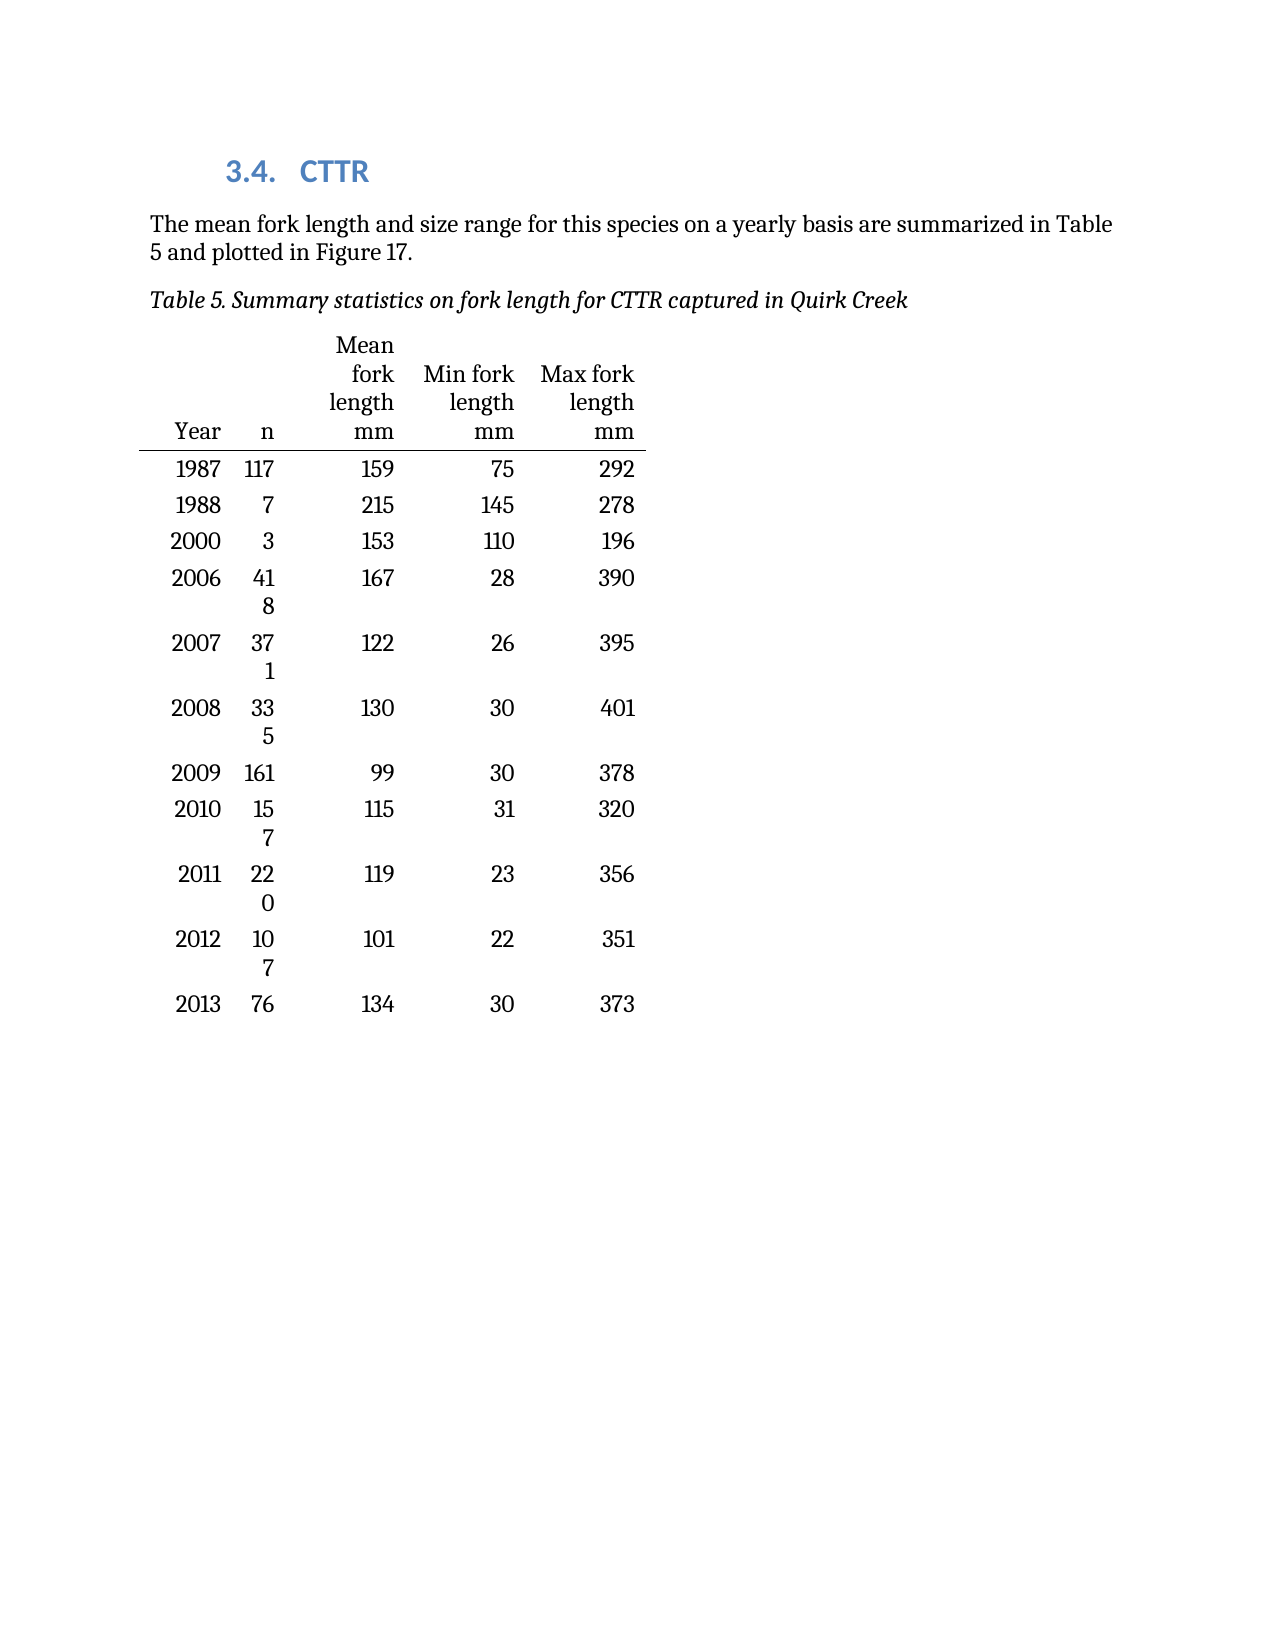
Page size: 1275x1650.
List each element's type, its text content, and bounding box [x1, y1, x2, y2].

table_cell 117 [232, 451, 285, 487]
table_cell 351 [526, 921, 646, 986]
table_cell 167 [285, 560, 406, 625]
table_cell 418 [232, 560, 285, 625]
table_cell 122 [285, 625, 406, 690]
table_cell 378 [526, 755, 646, 791]
table_cell 2009 [139, 755, 232, 791]
table_cell 130 [285, 690, 406, 755]
table_cell 23 [406, 856, 526, 921]
table_cell 101 [285, 921, 406, 986]
table_cell 401 [526, 690, 646, 755]
table_cell 161 [232, 755, 285, 791]
table_cell 292 [526, 451, 646, 487]
subtitle CTTR [225, 150, 1125, 191]
table_cell 2007 [139, 625, 232, 690]
table_cell 335 [232, 690, 285, 755]
table_cell 30 [406, 690, 526, 755]
table_cell 373 [526, 986, 646, 1022]
table_cell 159 [285, 451, 406, 487]
table_cell 153 [285, 524, 406, 560]
table_cell 1988 [139, 487, 232, 523]
table_cell 30 [406, 755, 526, 791]
table_cell 278 [526, 487, 646, 523]
table_cell 2013 [139, 986, 232, 1022]
table_cell 30 [406, 986, 526, 1022]
text The mean fork length and size range for this species on a yearly basis are summarized in Table 5 and plotted in Figure 17. [150, 209, 1125, 267]
table_cell 145 [406, 487, 526, 523]
table_cell 134 [285, 986, 406, 1022]
table_cell 26 [406, 625, 526, 690]
table_cell 356 [526, 856, 646, 921]
table_cell 2011 [139, 856, 232, 921]
table_cell 76 [232, 986, 285, 1022]
table_cell 110 [406, 524, 526, 560]
table_cell 2000 [139, 524, 232, 560]
table_cell 22 [406, 921, 526, 986]
table_cell 157 [232, 791, 285, 856]
table_header n [232, 327, 285, 449]
table_cell 115 [285, 791, 406, 856]
table_cell 7 [232, 487, 285, 523]
table_cell 3 [232, 524, 285, 560]
table_cell 119 [285, 856, 406, 921]
table_cell 220 [232, 856, 285, 921]
table_cell 75 [406, 451, 526, 487]
table_header Min fork length mm [406, 327, 526, 449]
table_cell 395 [526, 625, 646, 690]
table_cell 2006 [139, 560, 232, 625]
table_cell 320 [526, 791, 646, 856]
table_cell 390 [526, 560, 646, 625]
table_cell 107 [232, 921, 285, 986]
table_cell 371 [232, 625, 285, 690]
table_cell 99 [285, 755, 406, 791]
table_cell 31 [406, 791, 526, 856]
table_cell 2012 [139, 921, 232, 986]
table_cell 28 [406, 560, 526, 625]
text Table 5. Summary statistics on fork length for CTTR captured in Quirk Creek [150, 286, 1125, 314]
table_cell 2008 [139, 690, 232, 755]
table_header Year [139, 327, 232, 449]
table_cell 1987 [139, 451, 232, 487]
table_cell 215 [285, 487, 406, 523]
table_header Max fork length mm [526, 327, 646, 449]
table_header Mean fork length mm [285, 327, 406, 449]
table_cell 2010 [139, 791, 232, 856]
table_cell 196 [526, 524, 646, 560]
